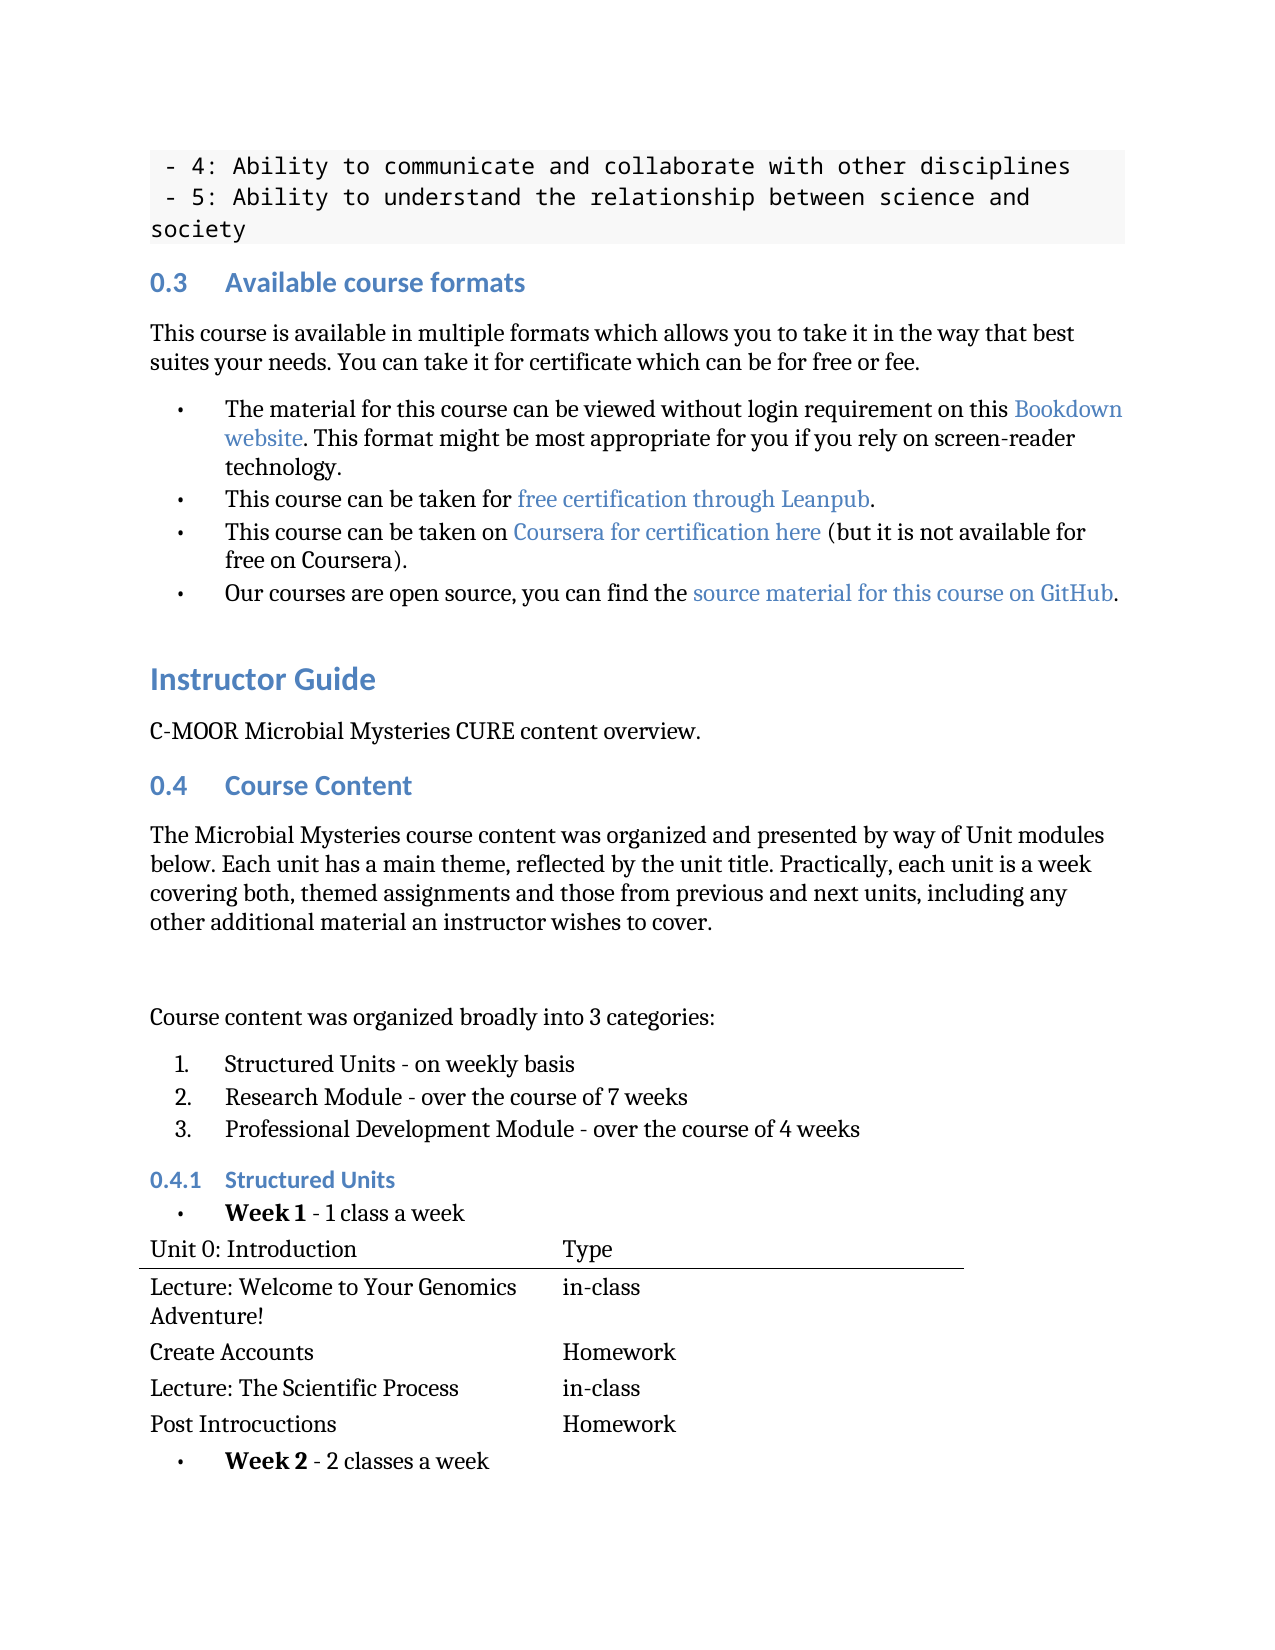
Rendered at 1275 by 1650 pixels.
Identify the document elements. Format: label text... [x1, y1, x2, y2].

table_header Type [551, 1231, 964, 1267]
list Professional Development Module - over the course of 4 weeks [175, 1115, 1125, 1144]
list Structured Units - on weekly basis [175, 1050, 1125, 1079]
table_cell Homework [551, 1334, 964, 1370]
list The material for this course can be viewed without login requirement on this Bookdown website. This format might be most appropriate for you if you rely on screen-reader technology. [175, 395, 1125, 481]
list Research Module - over the course of 7 weeks [175, 1082, 1125, 1111]
text Course content was organized broadly into 3 categories: [150, 1002, 1125, 1031]
text The Microbial Mysteries course content was organized and presented by way of Unit modules below. Each unit has a main theme, reflected by the unit title. Practically, each unit is a week covering both, themed assignments and those from previous and next units, including any other additional material an instructor wishes to cover. [150, 821, 1125, 936]
subtitle Instructor Guide [150, 658, 1125, 698]
table_header Unit 0: Introduction [139, 1231, 551, 1267]
table_cell in-class [551, 1370, 964, 1407]
subtitle 0.3 Available course formats [150, 264, 1125, 300]
table_cell Create Accounts [139, 1334, 551, 1370]
list Week 1 - 1 class a week [175, 1199, 1125, 1227]
list Our courses are open source, you can find the source material for this course on GitHub. [175, 579, 1125, 608]
table_cell Post Introcuctions [139, 1407, 551, 1443]
table_cell Homework [551, 1407, 964, 1443]
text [150, 150, 1125, 244]
subtitle 0.4 Course Content [150, 767, 1125, 802]
table_cell Lecture: Welcome to Your Genomics Adventure! [139, 1269, 551, 1334]
text This course is available in multiple formats which allows you to take it in the way that best suites your needs. You can take it for certificate which can be for free or fee. [150, 319, 1125, 376]
subtitle 0.4.1 Structured Units [150, 1164, 1125, 1195]
list This course can be taken for free certification through Leanpub. [175, 485, 1125, 514]
text C-MOOR Microbial Mysteries CURE content overview. [150, 717, 1125, 746]
list Week 2 - 2 classes a week [175, 1447, 1125, 1475]
list This course can be taken on Coursera for certification here (but it is not available for free on Coursera). [175, 518, 1125, 575]
table_cell in-class [551, 1269, 964, 1334]
table_cell Lecture: The Scientific Process [139, 1370, 551, 1407]
